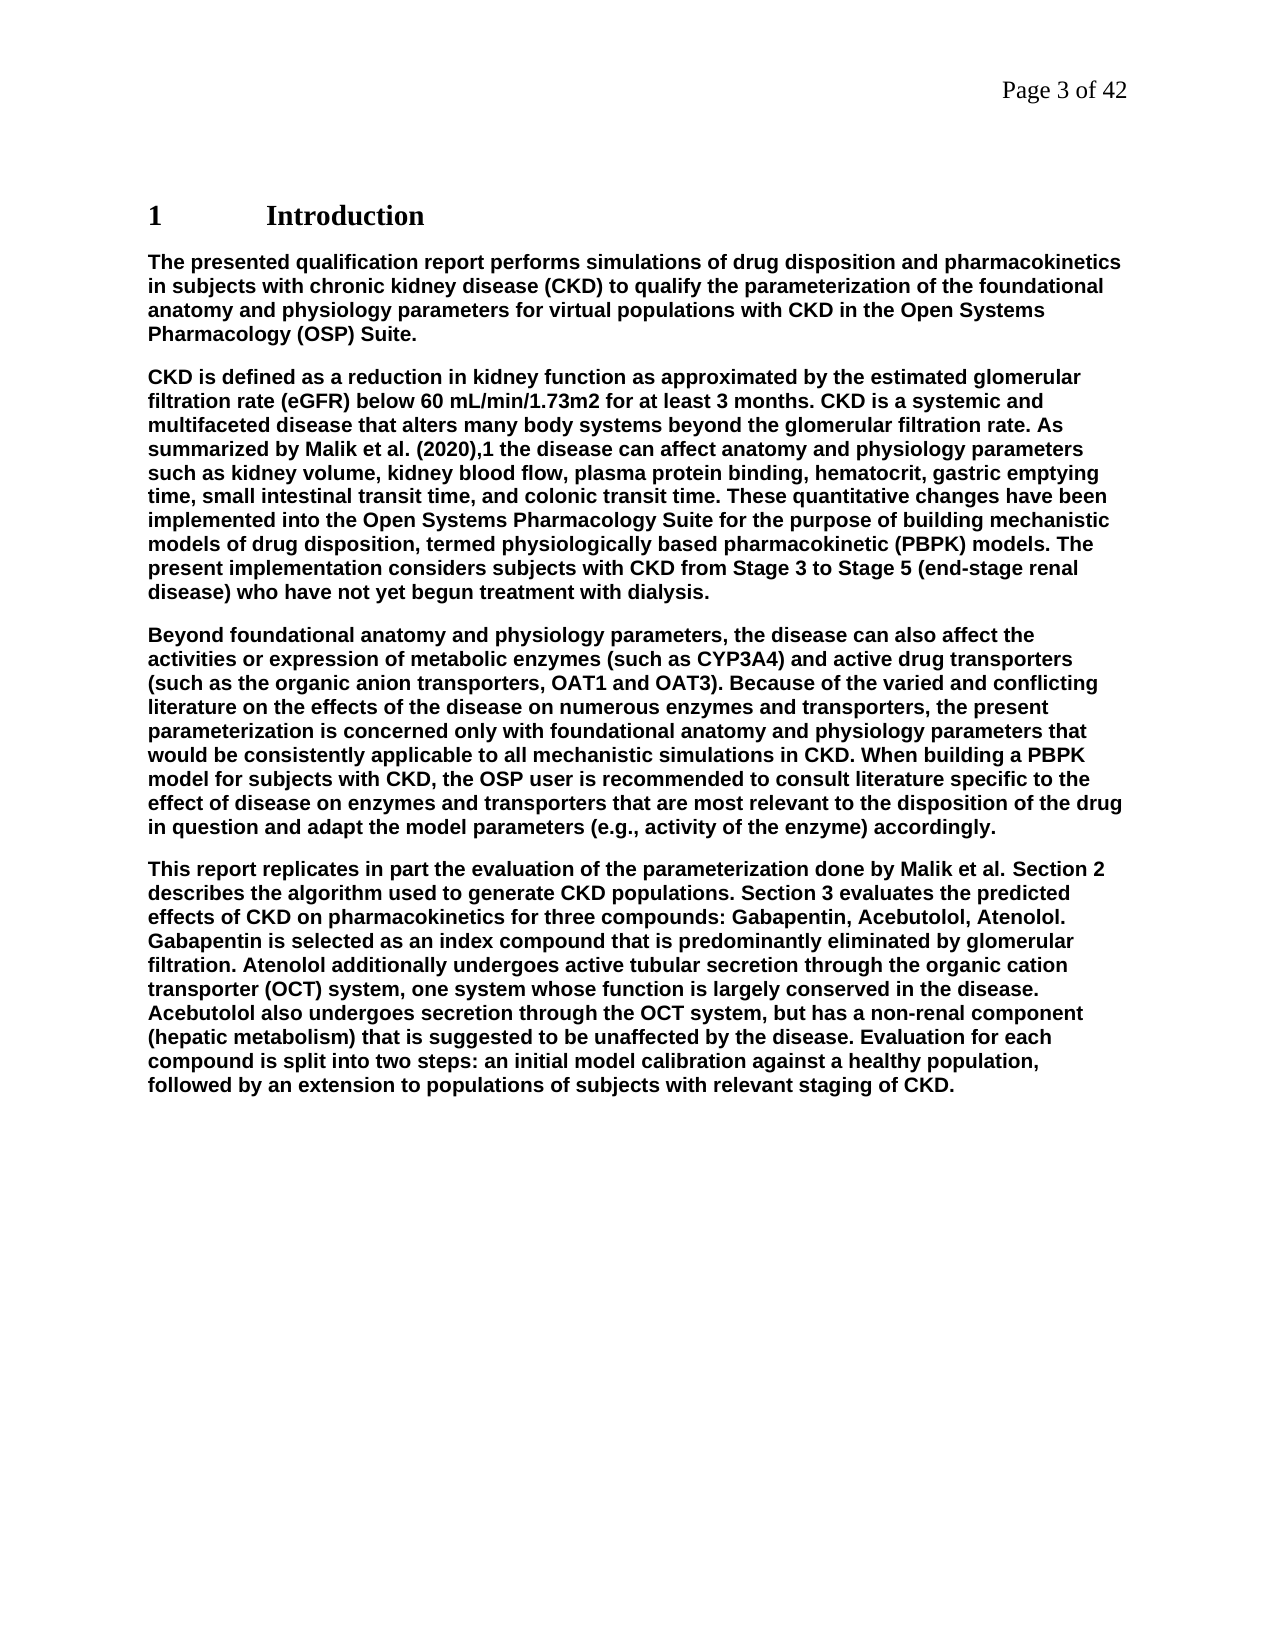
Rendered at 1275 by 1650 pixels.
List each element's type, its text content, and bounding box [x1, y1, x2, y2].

text This report replicates in part the evaluation of the parameterization done by Malik et al. Section 2 describes the algorithm used to generate CKD populations. Section 3 evaluates the predicted effects of CKD on pharmacokinetics for three compounds: Gabapentin, Acebutolol, Atenolol. Gabapentin is selected as an index compound that is predominantly eliminated by glomerular filtration. Atenolol additionally undergoes active tubular secretion through the organic cation transporter (OCT) system, one system whose function is largely conserved in the disease. Acebutolol also undergoes secretion through the OCT system, but has a non-renal component (hepatic metabolism) that is suggested to be unaffected by the disease. Evaluation for each compound is split into two steps: an initial model calibration against a healthy population, followed by an extension to populations of subjects with relevant staging of CKD. [148, 857, 1127, 1097]
text The presented qualification report performs simulations of drug disposition and pharmacokinetics in subjects with chronic kidney disease (CKD) to qualify the parameterization of the foundational anatomy and physiology parameters for virtual populations with CKD in the Open Systems Pharmacology (OSP) Suite. [148, 250, 1127, 346]
text Beyond foundational anatomy and physiology parameters, the disease can also affect the activities or expression of metabolic enzymes (such as CYP3A4) and active drug transporters (such as the organic anion transporters, OAT1 and OAT3). Because of the varied and conflicting literature on the effects of the disease on numerous enzymes and transporters, the present parameterization is concerned only with foundational anatomy and physiology parameters that would be consistently applicable to all mechanistic simulations in CKD. When building a PBPK model for subjects with CKD, the OSP user is recommended to consult literature specific to the effect of disease on enzymes and transporters that are most relevant to the disposition of the drug in question and adapt the model parameters (e.g., activity of the enzyme) accordingly. [148, 623, 1127, 838]
subtitle Introduction [148, 198, 1127, 231]
text CKD is defined as a reduction in kidney function as approximated by the estimated glomerular filtration rate (eGFR) below 60 mL/min/1.73m2 for at least 3 months. CKD is a systemic and multifaceted disease that alters many body systems beyond the glomerular filtration rate. As summarized by Malik et al. (2020),1 the disease can affect anatomy and physiology parameters such as kidney volume, kidney blood flow, plasma protein binding, hematocrit, gastric emptying time, small intestinal transit time, and colonic transit time. These quantitative changes have been implemented into the Open Systems Pharmacology Suite for the purpose of building mechanistic models of drug disposition, termed physiologically based pharmacokinetic (PBPK) models. The present implementation considers subjects with CKD from Stage 3 to Stage 5 (end-stage renal disease) who have not yet begun treatment with dialysis. [148, 364, 1127, 604]
